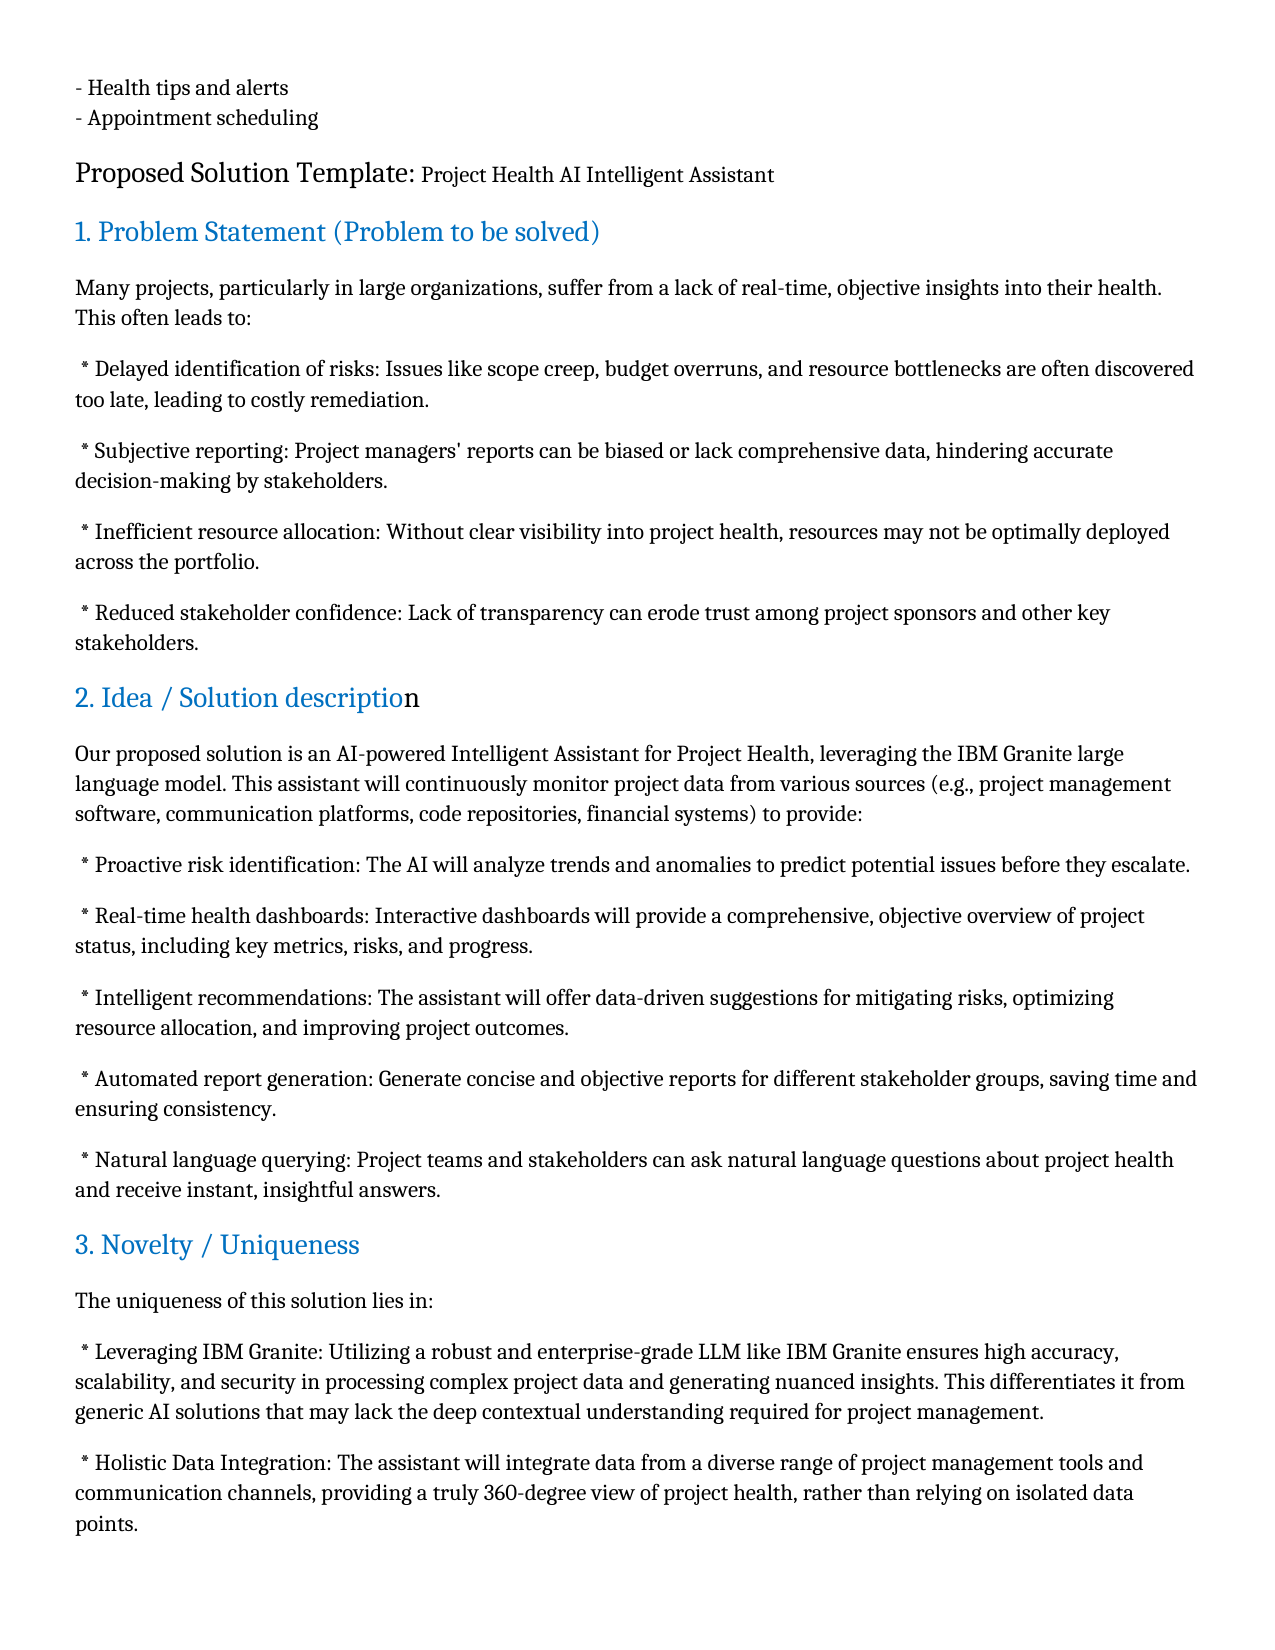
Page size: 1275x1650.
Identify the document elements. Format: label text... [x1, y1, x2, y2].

text * Subjective reporting: Project managers' reports can be biased or lack comprehensive data, hindering accurate decision-making by stakeholders. [75, 437, 1200, 494]
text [75, 75, 1200, 132]
text * Reduced stakeholder confidence: Lack of transparency can erode trust among project sponsors and other key stakeholders. [75, 600, 1200, 657]
text 3. Novelty / Uniqueness [75, 1228, 1200, 1262]
text * Inefficient resource allocation: Without clear visibility into project health, resources may not be optimally deployed across the portfolio. [75, 519, 1200, 575]
text * Automated report generation: Generate concise and objective reports for different stakeholder groups, saving time and ensuring consistency. [75, 1066, 1200, 1122]
text * Holistic Data Integration: The assistant will integrate data from a diverse range of project management tools and communication channels, providing a truly 360-degree view of project health, rather than relying on isolated data points. [75, 1450, 1200, 1537]
text Proposed Solution Template: Project Health AI Intelligent Assistant [75, 156, 1200, 190]
text 2. Idea / Solution description [75, 681, 1200, 715]
text * Intelligent recommendations: The assistant will offer data-driven suggestions for mitigating risks, optimizing resource allocation, and improving project outcomes. [75, 984, 1200, 1041]
text * Proactive risk identification: The AI will analyze trends and anomalies to predict potential issues before they escalate. [75, 852, 1200, 878]
text 1. Problem Statement (Problem to be solved) [75, 216, 1200, 249]
text The uniqueness of this solution lies in: [75, 1287, 1200, 1314]
text * Natural language querying: Project teams and stakeholders can ask natural language questions about project health and receive instant, insightful answers. [75, 1147, 1200, 1203]
text * Delayed identification of risks: Issues like scope creep, budget overruns, and resource bottlenecks are often discovered too late, leading to costly remediation. [75, 356, 1200, 413]
text * Real-time health dashboards: Interactive dashboards will provide a comprehensive, objective overview of project status, including key metrics, risks, and progress. [75, 903, 1200, 960]
text * Leveraging IBM Granite: Utilizing a robust and enterprise-grade LLM like IBM Granite ensures high accuracy, scalability, and security in processing complex project data and generating nuanced insights. This differentiates it from generic AI solutions that may lack the deep contextual understanding required for project management. [75, 1338, 1200, 1425]
text Many projects, particularly in large organizations, suffer from a lack of real-time, objective insights into their health. This often leads to: [75, 275, 1200, 332]
text Our proposed solution is an AI-powered Intelligent Assistant for Project Health, leveraging the IBM Granite large language model. This assistant will continuously monitor project data from various sources (e.g., project management software, communication platforms, code repositories, financial systems) to provide: [75, 741, 1200, 827]
